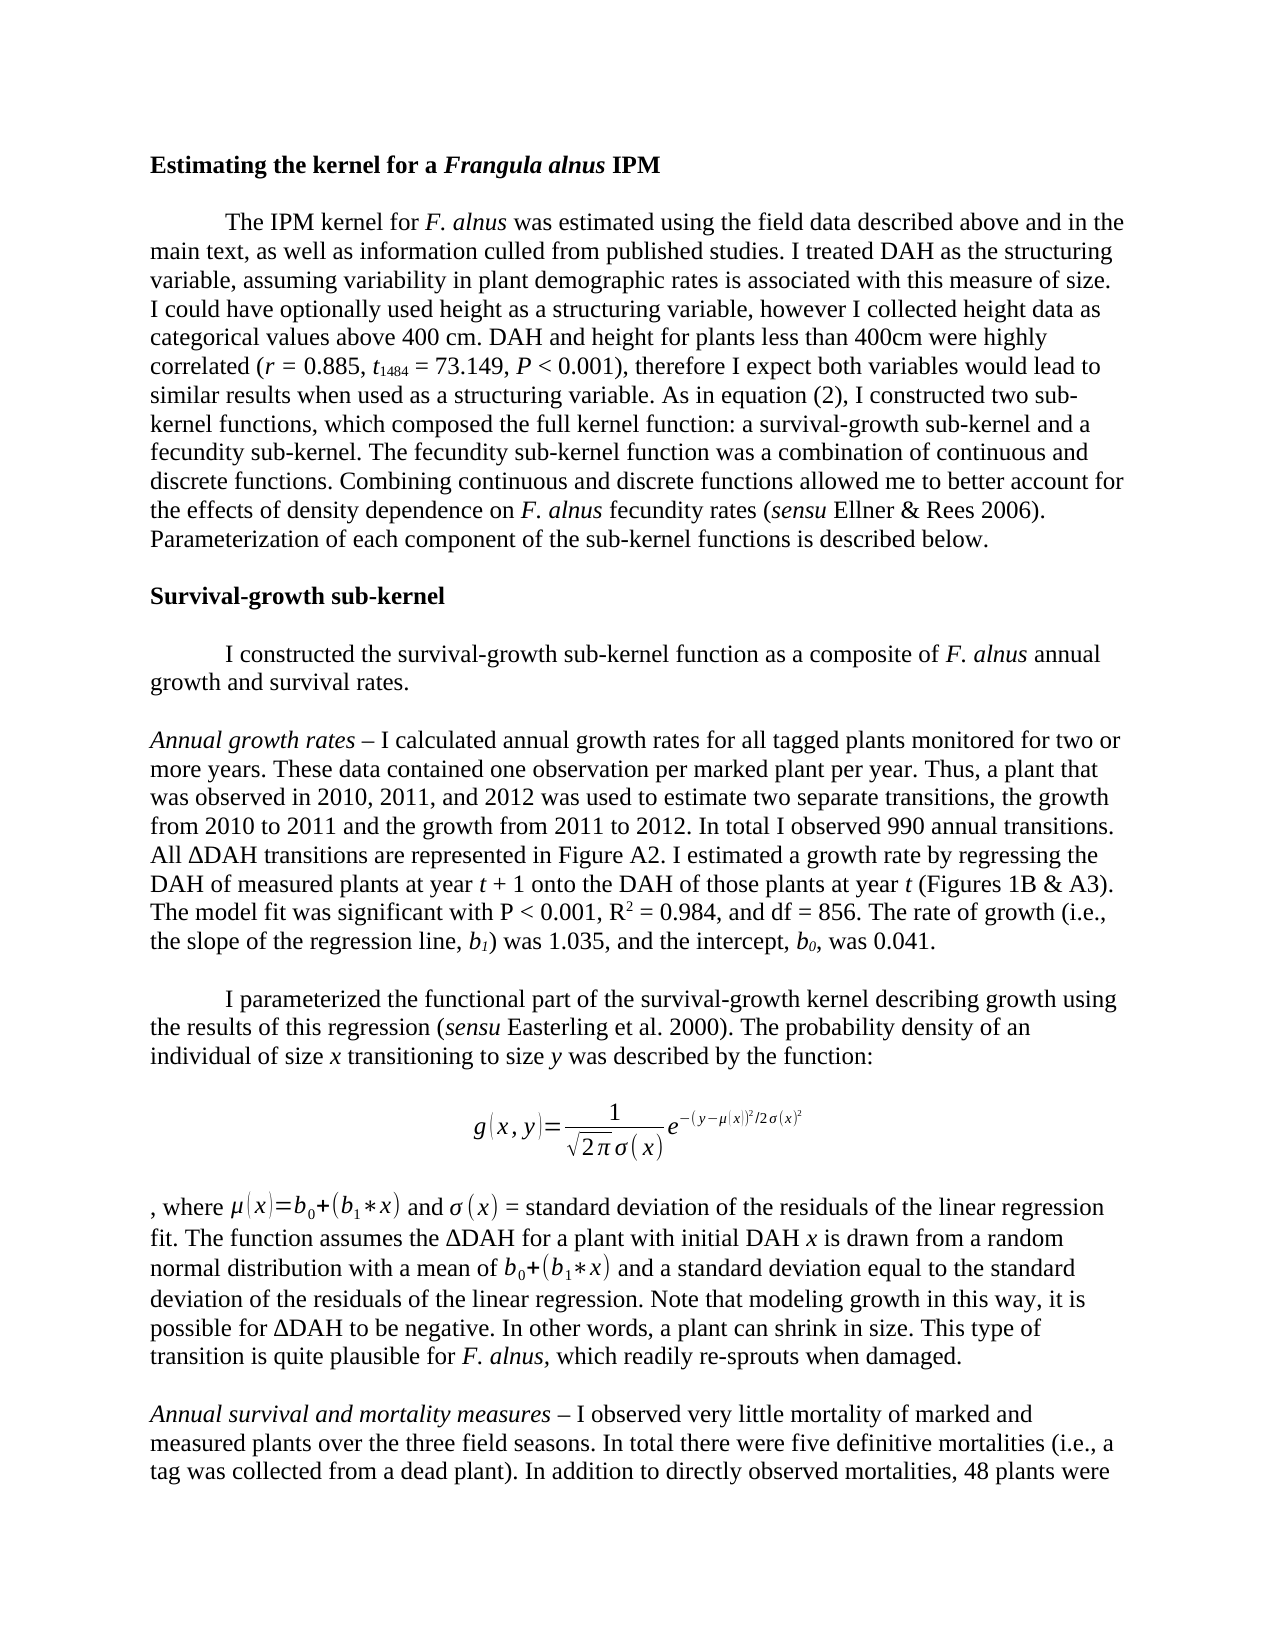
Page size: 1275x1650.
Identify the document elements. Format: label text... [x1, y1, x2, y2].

text , where and = standard deviation of the residuals of the linear regression fit. The function assumes the ∆DAH for a plant with initial DAH x is drawn from a random normal distribution with a mean of and a standard deviation equal to the standard deviation of the residuals of the linear regression. Note that modeling growth in this way, it is possible for ∆DAH to be negative. In other words, a plant can shrink in size. This type of transition is quite plausible for F. alnus, which readily re-sprouts when damaged. [150, 1190, 1125, 1370]
text I constructed the survival-growth sub-kernel function as a composite of F. alnus annual growth and survival rates. [150, 639, 1125, 696]
text Annual growth rates – I calculated annual growth rates for all tagged plants monitored for two or more years. These data contained one observation per marked plant per year. Thus, a plant that was observed in 2010, 2011, and 2012 was used to estimate two separate transitions, the growth from 2010 to 2011 and the growth from 2011 to 2012. In total I observed 990 annual transitions. All ∆DAH transitions are represented in Figure A2. I estimated a growth rate by regressing the DAH of measured plants at year t + 1 onto the DAH of those plants at year t (Figures 1B & A3). The model fit was significant with P < 0.001, R2 = 0.984, and df = 856. The rate of growth (i.e., the slope of the regression line, b1) was 1.035, and the intercept, b0, was 0.041. [150, 725, 1125, 955]
text Estimating the kernel for a Frangula alnus IPM [150, 150, 1125, 179]
text I parameterized the functional part of the survival-growth kernel describing growth using the results of this regression (sensu Easterling et al. 2000). The probability density of an individual of size x transitioning to size y was described by the function: [150, 984, 1125, 1070]
text Survival-growth sub-kernel [150, 581, 1125, 610]
text The IPM kernel for F. alnus was estimated using the field data described above and in the main text, as well as information culled from published studies. I treated DAH as the structuring variable, assuming variability in plant demographic rates is associated with this measure of size. I could have optionally used height as a structuring variable, however I collected height data as categorical values above 400 cm. DAH and height for plants less than 400cm were highly correlated (r = 0.885, t1484 = 73.149, P < 0.001), therefore I expect both variables would lead to similar results when used as a structuring variable. As in equation (2), I constructed two sub-kernel functions, which composed the full kernel function: a survival-growth sub-kernel and a fecundity sub-kernel. The fecundity sub-kernel function was a combination of continuous and discrete functions. Combining continuous and discrete functions allowed me to better account for the effects of density dependence on F. alnus fecundity rates (sensu Ellner & Rees 2006). Parameterization of each component of the sub-kernel functions is described below. [150, 207, 1125, 552]
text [150, 1399, 1125, 1485]
